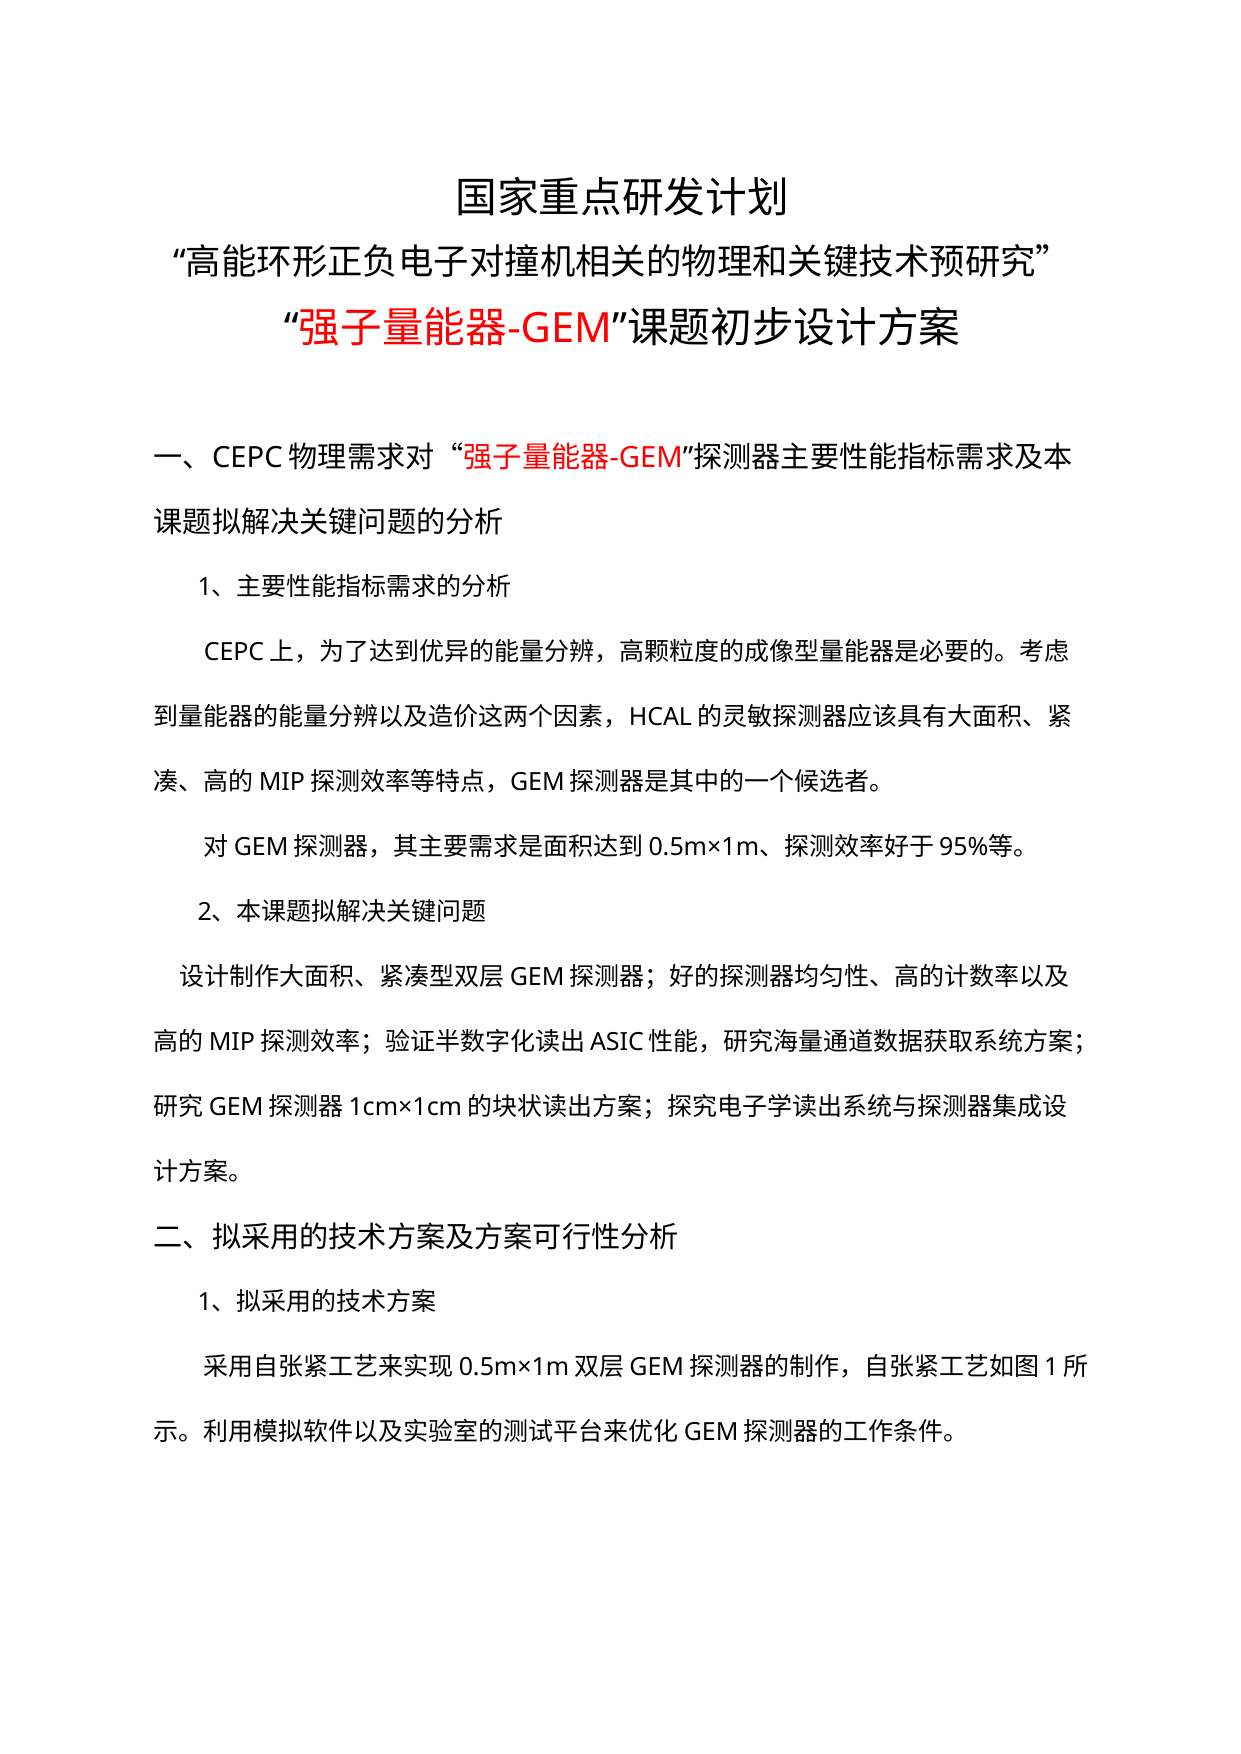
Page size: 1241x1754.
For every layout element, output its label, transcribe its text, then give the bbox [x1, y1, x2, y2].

text 2、本课题拟解决关键问题 [153, 877, 1090, 942]
text 国家重点研发计划 [153, 162, 1090, 227]
text “高能环形正负电子对撞机相关的物理和关键技术预研究” [153, 227, 1090, 292]
text 设计制作大面积、紧凑型双层GEM探测器；好的探测器均匀性、高的计数率以及高的MIP探测效率；验证半数字化读出ASIC性能，研究海量通道数据获取系统方案；研究GEM探测器1cm×1cm的块状读出方案；探究电子学读出系统与探测器集成设计方案。 [153, 942, 1090, 1202]
text “强子量能器-GEM”课题初步设计方案 [153, 292, 1090, 357]
text 1、主要性能指标需求的分析 [153, 552, 1090, 617]
text 一、CEPC物理需求对“强子量能器-GEM”探测器主要性能指标需求及本课题拟解决关键问题的分析 [153, 422, 1090, 552]
text 采用自张紧工艺来实现0.5m×1m双层GEM探测器的制作，自张紧工艺如图1所示。利用模拟软件以及实验室的测试平台来优化GEM探测器的工作条件。 [153, 1332, 1090, 1462]
text CEPC上，为了达到优异的能量分辨，高颗粒度的成像型量能器是必要的。考虑到量能器的能量分辨以及造价这两个因素，HCAL的灵敏探测器应该具有大面积、紧凑、高的MIP探测效率等特点，GEM探测器是其中的一个候选者。 [153, 617, 1090, 812]
text 对GEM探测器，其主要需求是面积达到0.5m×1m、探测效率好于95%等。 [153, 812, 1090, 877]
text 二、拟采用的技术方案及方案可行性分析 [153, 1202, 1090, 1267]
text 1、拟采用的技术方案 [153, 1267, 1090, 1332]
